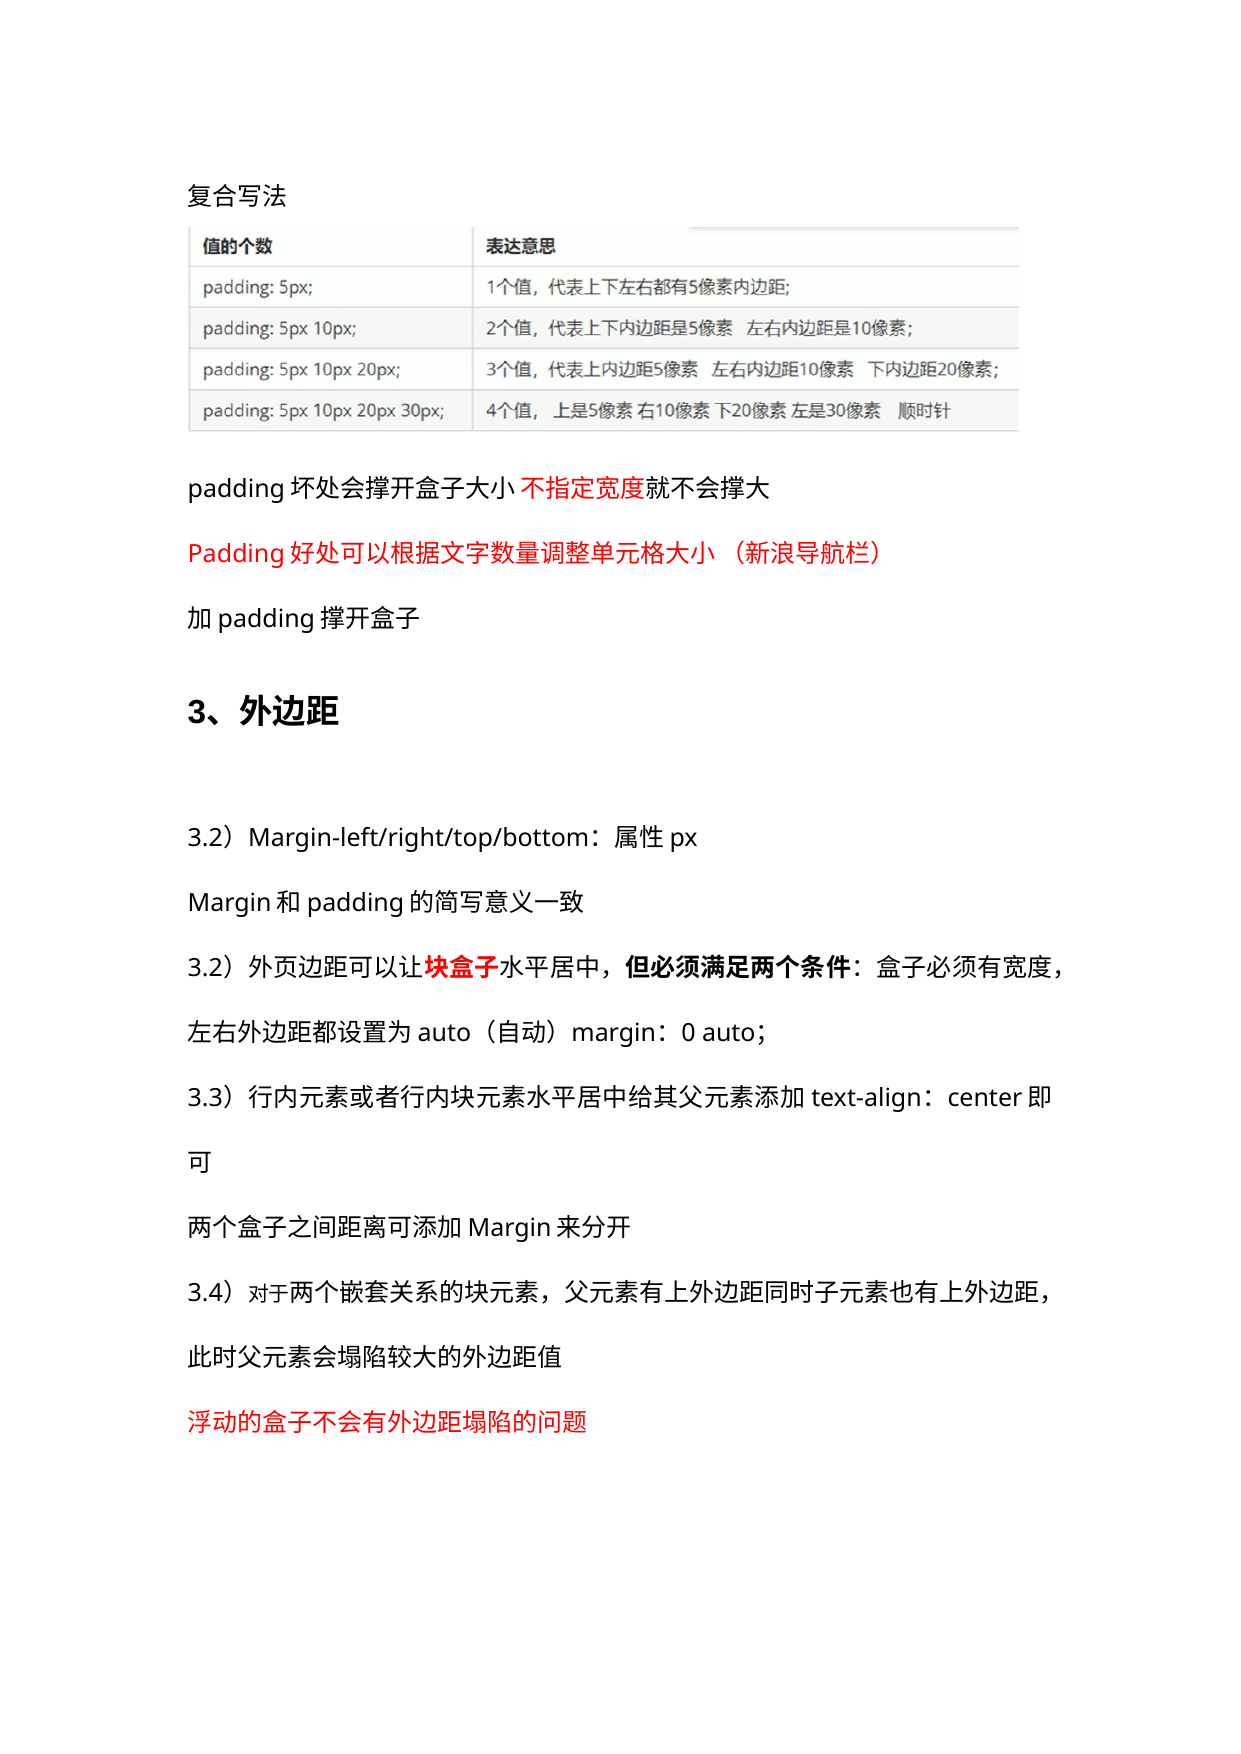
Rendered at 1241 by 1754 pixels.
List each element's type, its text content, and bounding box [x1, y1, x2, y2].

list padding坏处会撑开盒子大小 不指定宽度就不会撑大 [187, 454, 1053, 519]
list 加padding撑开盒子 [187, 584, 1053, 649]
list 复合写法 [187, 162, 1053, 227]
text 3.4）对于两个嵌套关系的块元素，父元素有上外边距同时子元素也有上外边距，此时父元素会塌陷较大的外边距值 [187, 1258, 1053, 1388]
list 3.2）Margin-left/right/top/bottom：属性px [187, 803, 1053, 868]
list Margin和padding的简写意义一致 [187, 868, 1053, 933]
subtitle 3、外边距 [187, 677, 1053, 742]
list 3.2）外页边距可以让块盒子水平居中，但必须满足两个条件：盒子必须有宽度，左右外边距都设置为auto（自动）margin：0 auto； [187, 933, 1053, 1063]
list 3.3）行内元素或者行内块元素水平居中给其父元素添加text-align：center即可 [187, 1063, 1053, 1193]
list Padding好处可以根据文字数量调整单元格大小 （新浪导航栏） [187, 519, 1053, 584]
list 两个盒子之间距离可添加Margin来分开 [187, 1193, 1053, 1258]
text 浮动的盒子不会有外边距塌陷的问题 [187, 1388, 1053, 1453]
picture [187, 227, 1019, 432]
